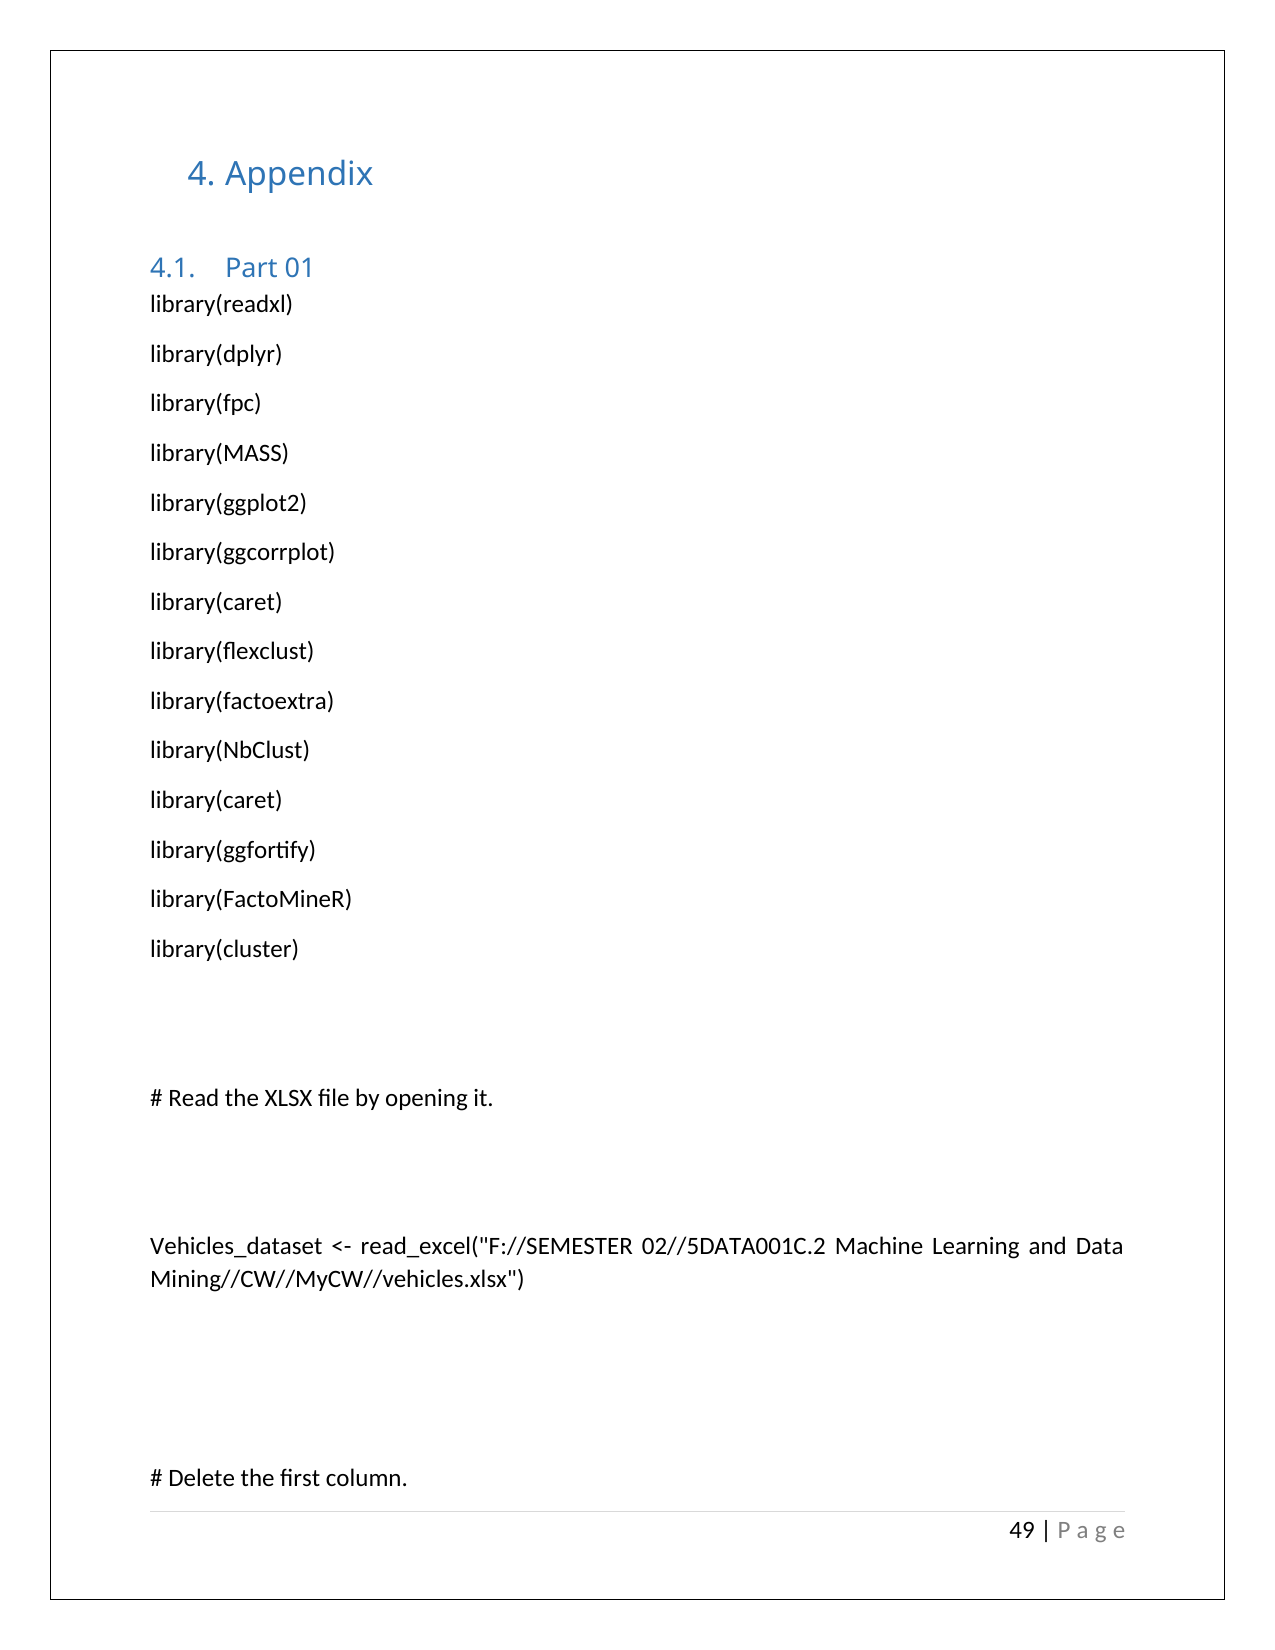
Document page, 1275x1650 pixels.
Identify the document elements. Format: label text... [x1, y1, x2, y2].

text library(cluster) [150, 933, 1125, 963]
text library(caret) [150, 784, 1125, 815]
text library(NbClust) [150, 734, 1125, 765]
subtitle Appendix [187, 150, 1125, 195]
text library(factoextra) [150, 685, 1125, 716]
text library(ggplot2) [150, 487, 1125, 517]
text library(MASS) [150, 437, 1125, 468]
text library(fpc) [150, 387, 1125, 418]
text library(FactoMineR) [150, 883, 1125, 914]
text library(ggcorrplot) [150, 536, 1125, 567]
text # Read the XLSX file by opening it. [150, 1082, 1125, 1112]
text library(readxl) [150, 288, 1125, 319]
text library(caret) [150, 586, 1125, 616]
text Vehicles_dataset <- read_excel("F://SEMESTER 02//5DATA001C.2 Machine Learning and Data Mining//CW//MyCW//vehicles.xlsx") [150, 1230, 1125, 1294]
text # Delete the first column. [150, 1462, 1125, 1492]
text library(flexclust) [150, 635, 1125, 666]
text library(dplyr) [150, 338, 1125, 368]
subtitle Part 01 [150, 248, 1125, 285]
text library(ggfortify) [150, 834, 1125, 864]
